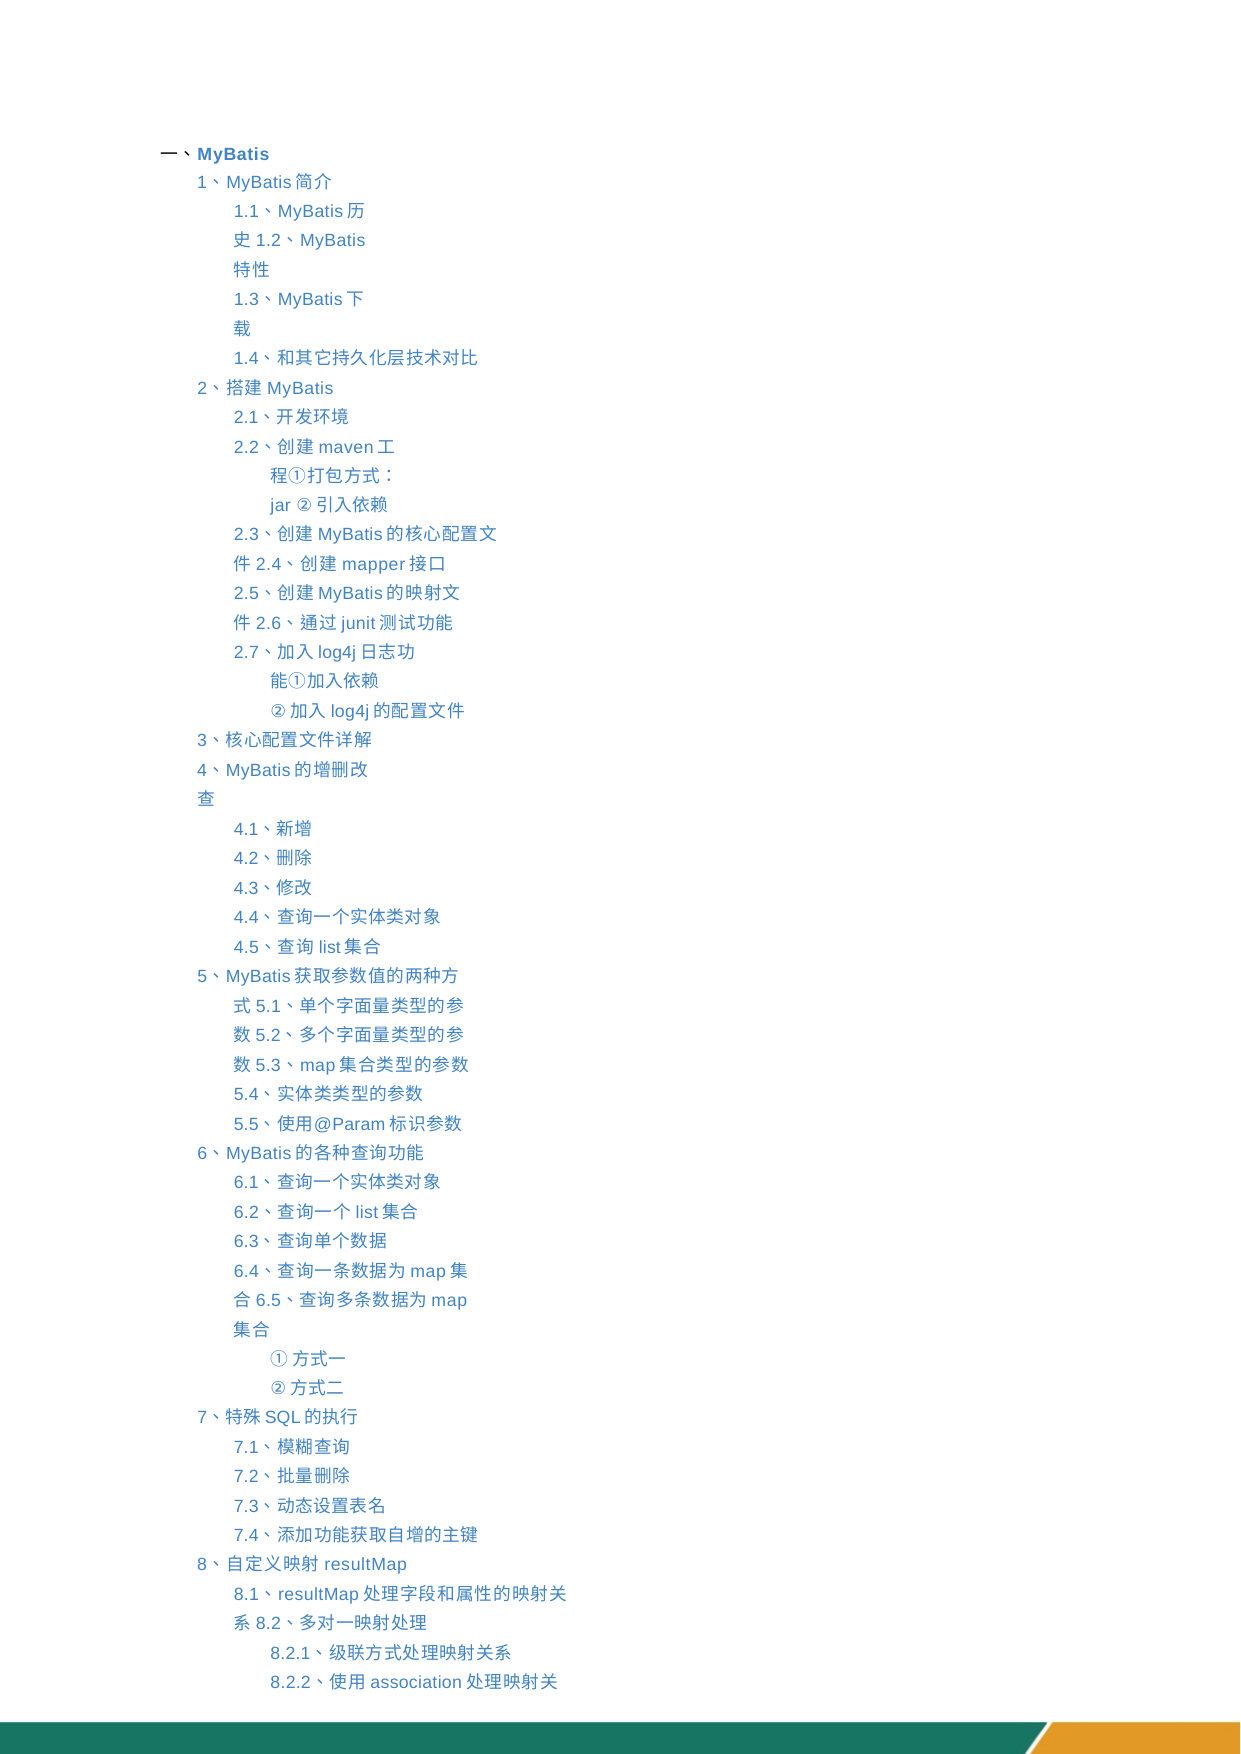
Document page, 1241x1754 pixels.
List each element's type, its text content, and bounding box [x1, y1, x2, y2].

text 3、核心配置文件详解4、MyBatis的增删改查 [197, 728, 386, 811]
text ②方式二 [270, 1376, 1097, 1400]
text 8.1、resultMap处理字段和属性的映射关系8.2、多对一映射处理 [233, 1581, 585, 1635]
text 5、MyBatis获取参数值的两种方式5.1、单个字面量类型的参数5.2、多个字面量类型的参数5.3、map集合类型的参数5.4、实体类类型的参数 [197, 964, 477, 1106]
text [270, 1669, 572, 1693]
text 2.2、创建maven工程①打包方式：jar ②引入依赖 [233, 434, 409, 517]
text 7.4、添加功能获取自增的主键 [233, 1523, 1097, 1547]
text ②加入log4j的配置文件 [270, 698, 1097, 723]
text 1.4、和其它持久化层技术对比 [233, 346, 1097, 370]
text 8、自定义映射resultMap [197, 1552, 1097, 1576]
text 2.3、创建MyBatis的核心配置文件2.4、创建mapper接口 [233, 522, 511, 576]
text 1.1、MyBatis历史1.2、MyBatis特性1.3、MyBatis下载 [233, 198, 383, 341]
text 6、MyBatis的各种查询功能6.1、查询一个实体类对象6.2、查询一个list集合6.3、查询单个数据 [197, 1140, 443, 1253]
text 1、MyBatis简介 [197, 169, 1097, 193]
text 4.1、新增4.2、删除4.3、修改 [233, 816, 315, 899]
text 2.7、加入log4j日志功能①加入依赖 [233, 640, 429, 693]
text 2.5、创建MyBatis的映射文件2.6、通过junit测试功能 [233, 581, 474, 634]
text ①方式一 [270, 1347, 1097, 1371]
text 6.4、查询一条数据为map集合6.5、查询多条数据为map集合 [233, 1258, 481, 1341]
text 5.5、使用@Param标识参数 [233, 1111, 1097, 1135]
text 8.2.1、级联方式处理映射关系 [270, 1640, 1097, 1664]
text 7、特殊SQL的执行7.1、模糊查询7.2、批量删除7.3、动态设置表名 [197, 1405, 388, 1517]
text 4.4、查询一个实体类对象4.5、查询list集合 [233, 905, 443, 958]
text 2、搭建MyBatis 2.1、开发环境 [197, 375, 352, 429]
list MyBatis [160, 144, 1097, 164]
picture [0, 1720, 1241, 1754]
